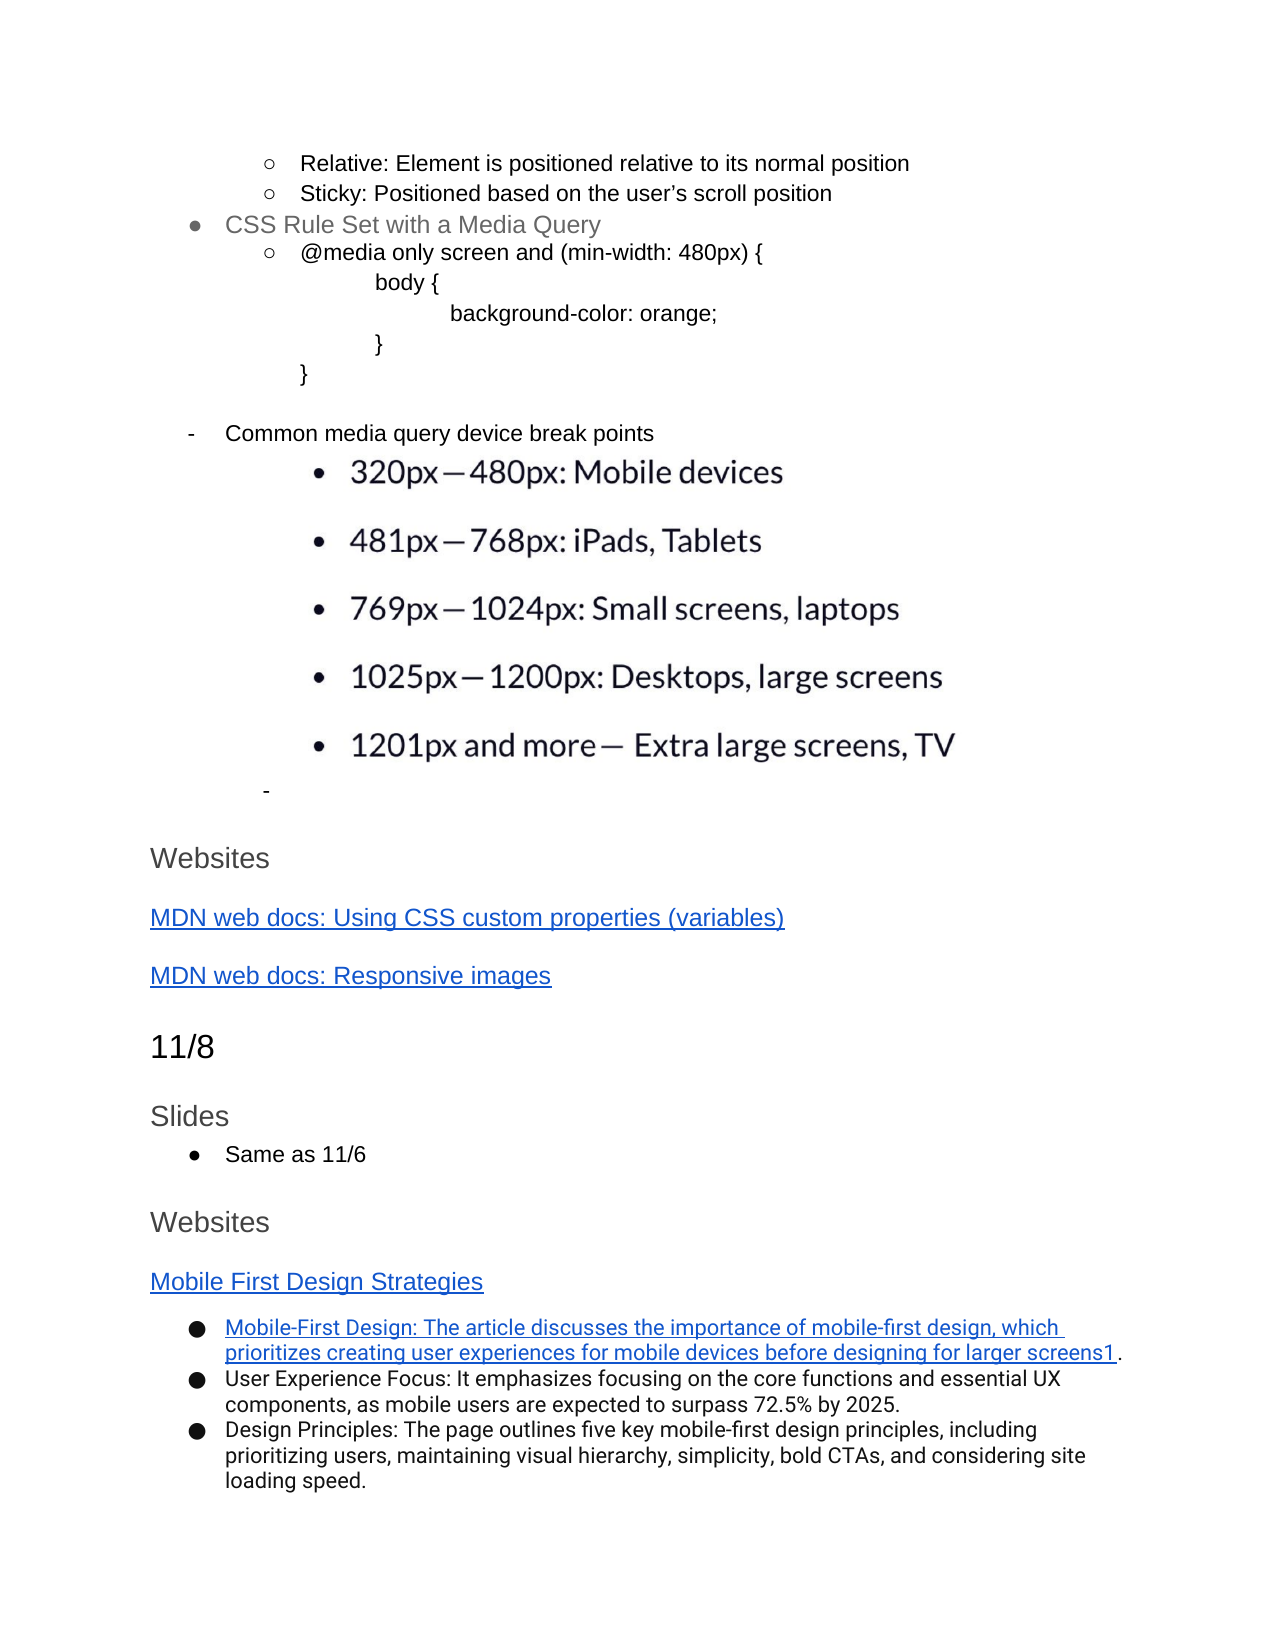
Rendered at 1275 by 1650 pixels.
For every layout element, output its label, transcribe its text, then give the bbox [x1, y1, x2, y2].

list User Experience Focus: It emphasizes focusing on the core functions and essential UX components, as mobile users are expected to surpass 72.5% by 2025. [187, 1366, 1125, 1417]
text } [375, 330, 1125, 356]
list Common media query device break points [187, 420, 1125, 447]
text } [300, 360, 1125, 386]
subtitle MDN web docs: Responsive images [150, 961, 1125, 990]
list Mobile-First Design: The article discusses the importance of mobile-first design, which prioritizes creating user experiences for mobile devices before designing for larger screens1. [187, 1315, 1125, 1366]
subtitle Websites [150, 841, 1125, 874]
text body { [375, 269, 1125, 296]
list Design Principles: The page outlines five key mobile-first design principles, including prioritizing users, maintaining visual hierarchy, simplicity, bold CTAs, and considering site loading speed. [187, 1417, 1125, 1494]
list Same as 11/6 [187, 1141, 1125, 1167]
subtitle Slides [150, 1099, 1125, 1133]
subtitle CSS Rule Set with a Media Query [187, 210, 1125, 239]
subtitle 11/8 [150, 1027, 1125, 1066]
list @media only screen and (min-width: 480px) { [262, 239, 1125, 266]
list Sticky: Positioned based on the user’s scroll position [262, 180, 1125, 207]
subtitle Websites [150, 1205, 1125, 1238]
text background-color: orange; [375, 299, 1125, 326]
list Relative: Element is positioned relative to its normal position [262, 150, 1125, 176]
subtitle Mobile First Design Strategies [150, 1267, 1125, 1296]
subtitle MDN web docs: Using CSS custom properties (variables) [150, 903, 1125, 932]
picture [300, 450, 1047, 799]
